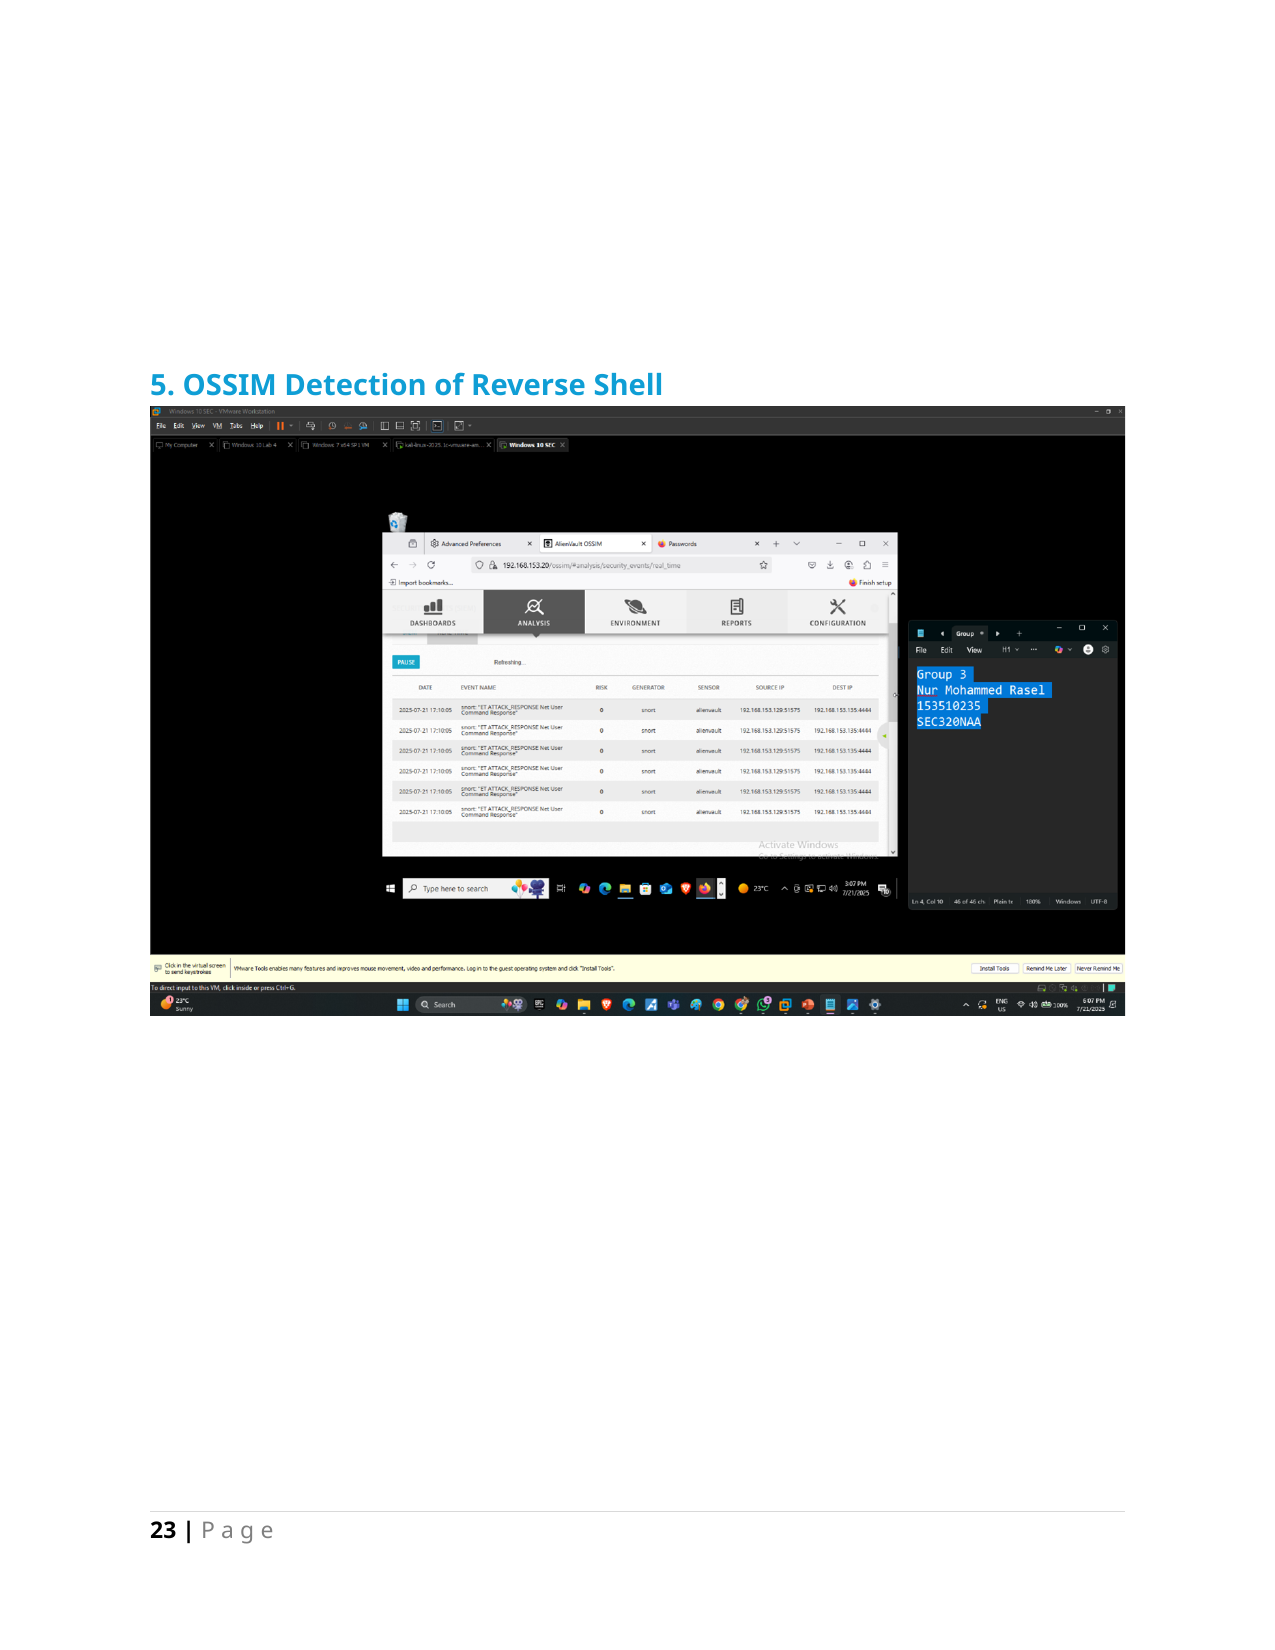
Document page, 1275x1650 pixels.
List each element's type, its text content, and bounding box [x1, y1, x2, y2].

text 5. OSSIM Detection of Reverse Shell Figure 7: OSSIM Detection of Reverse Shell Activity [150, 364, 1125, 406]
picture [150, 406, 1125, 1016]
